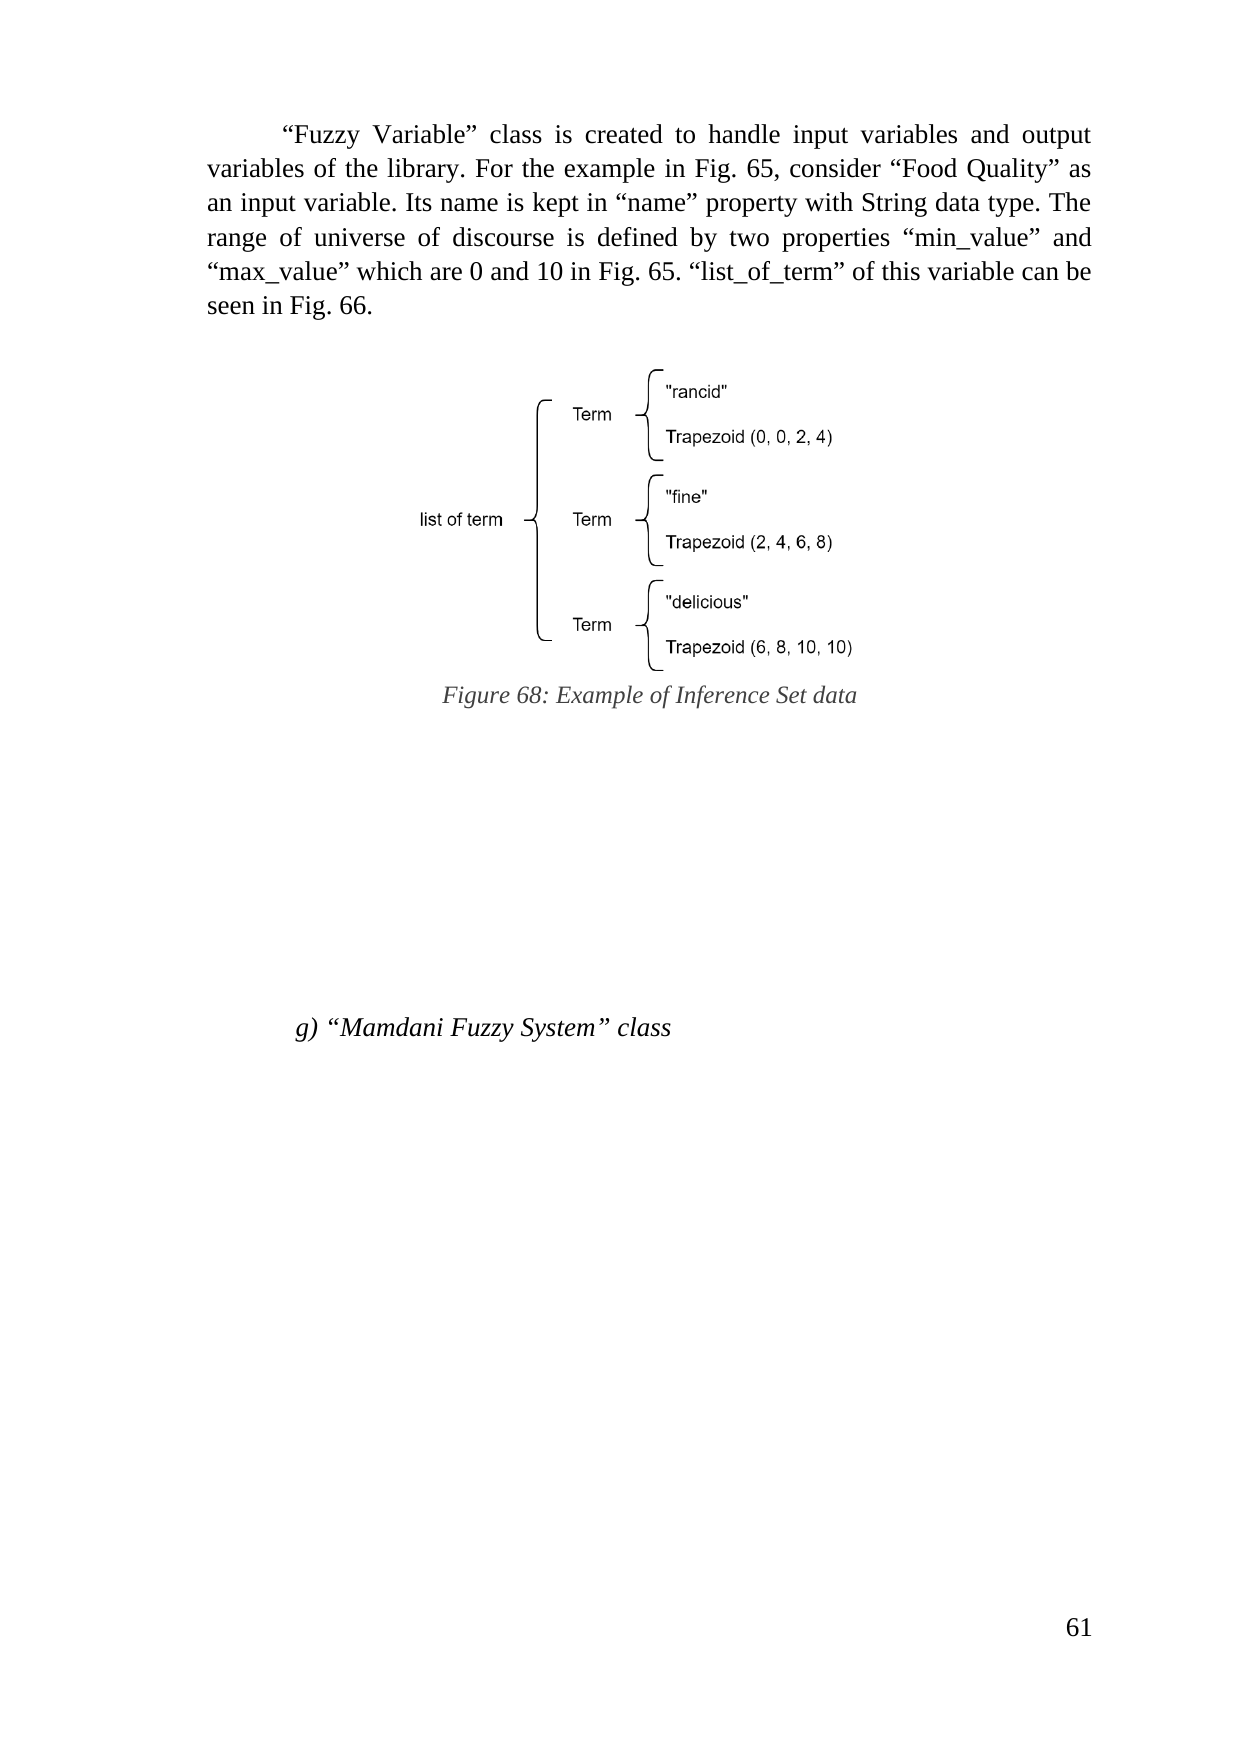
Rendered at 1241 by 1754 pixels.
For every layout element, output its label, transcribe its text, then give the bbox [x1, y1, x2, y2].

subtitle “Mamdani Fuzzy System” class [207, 1011, 1092, 1042]
picture [416, 369, 883, 671]
text “Fuzzy Variable” class is created to handle input variables and output variables of the library. For the example in Fig. 65, consider “Food Quality” as an input variable. Its name is kept in “name” property with String data type. The range of universe of discourse is defined by two properties “min_value” and “max_value” which are 0 and 10 in Fig. 65. “list_of_term” of this variable can be seen in Fig. 66. [207, 118, 1092, 320]
